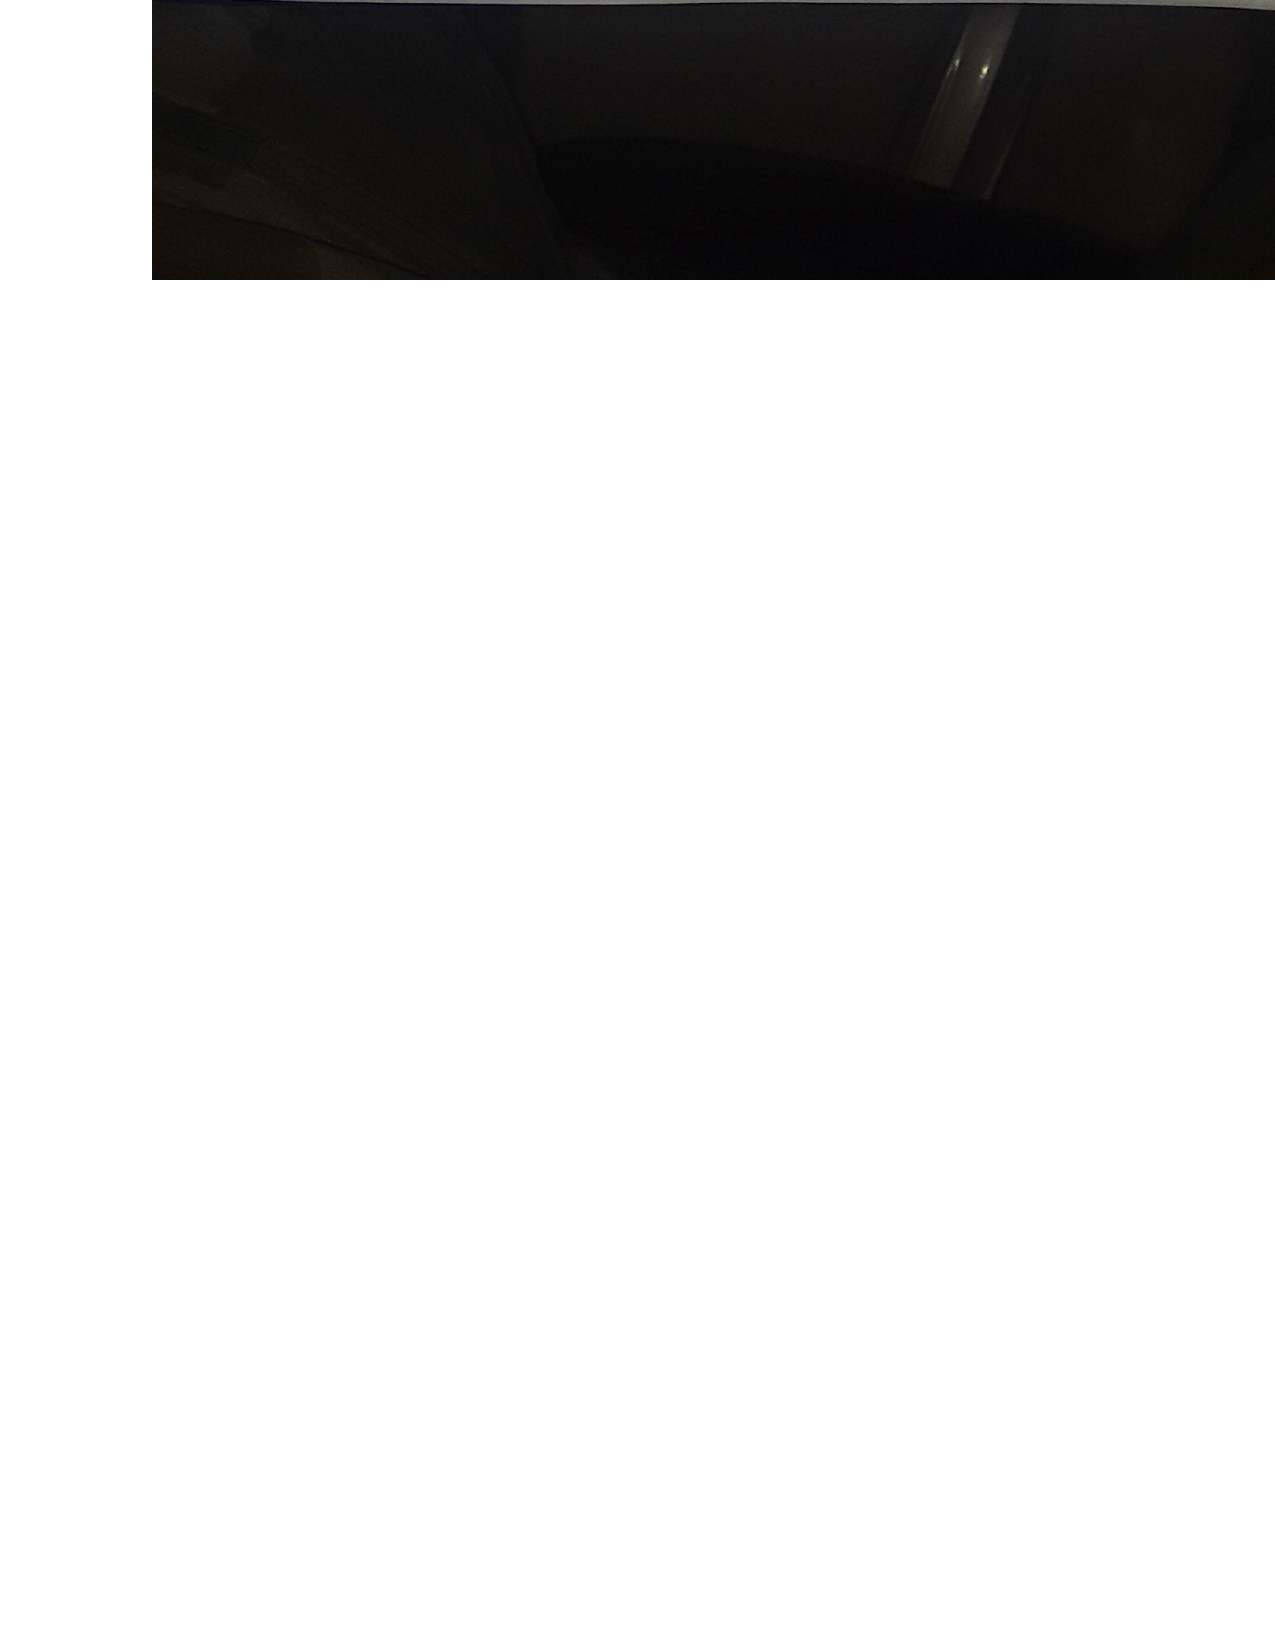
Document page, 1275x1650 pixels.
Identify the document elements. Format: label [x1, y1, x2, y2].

picture [153, 0, 1275, 278]
